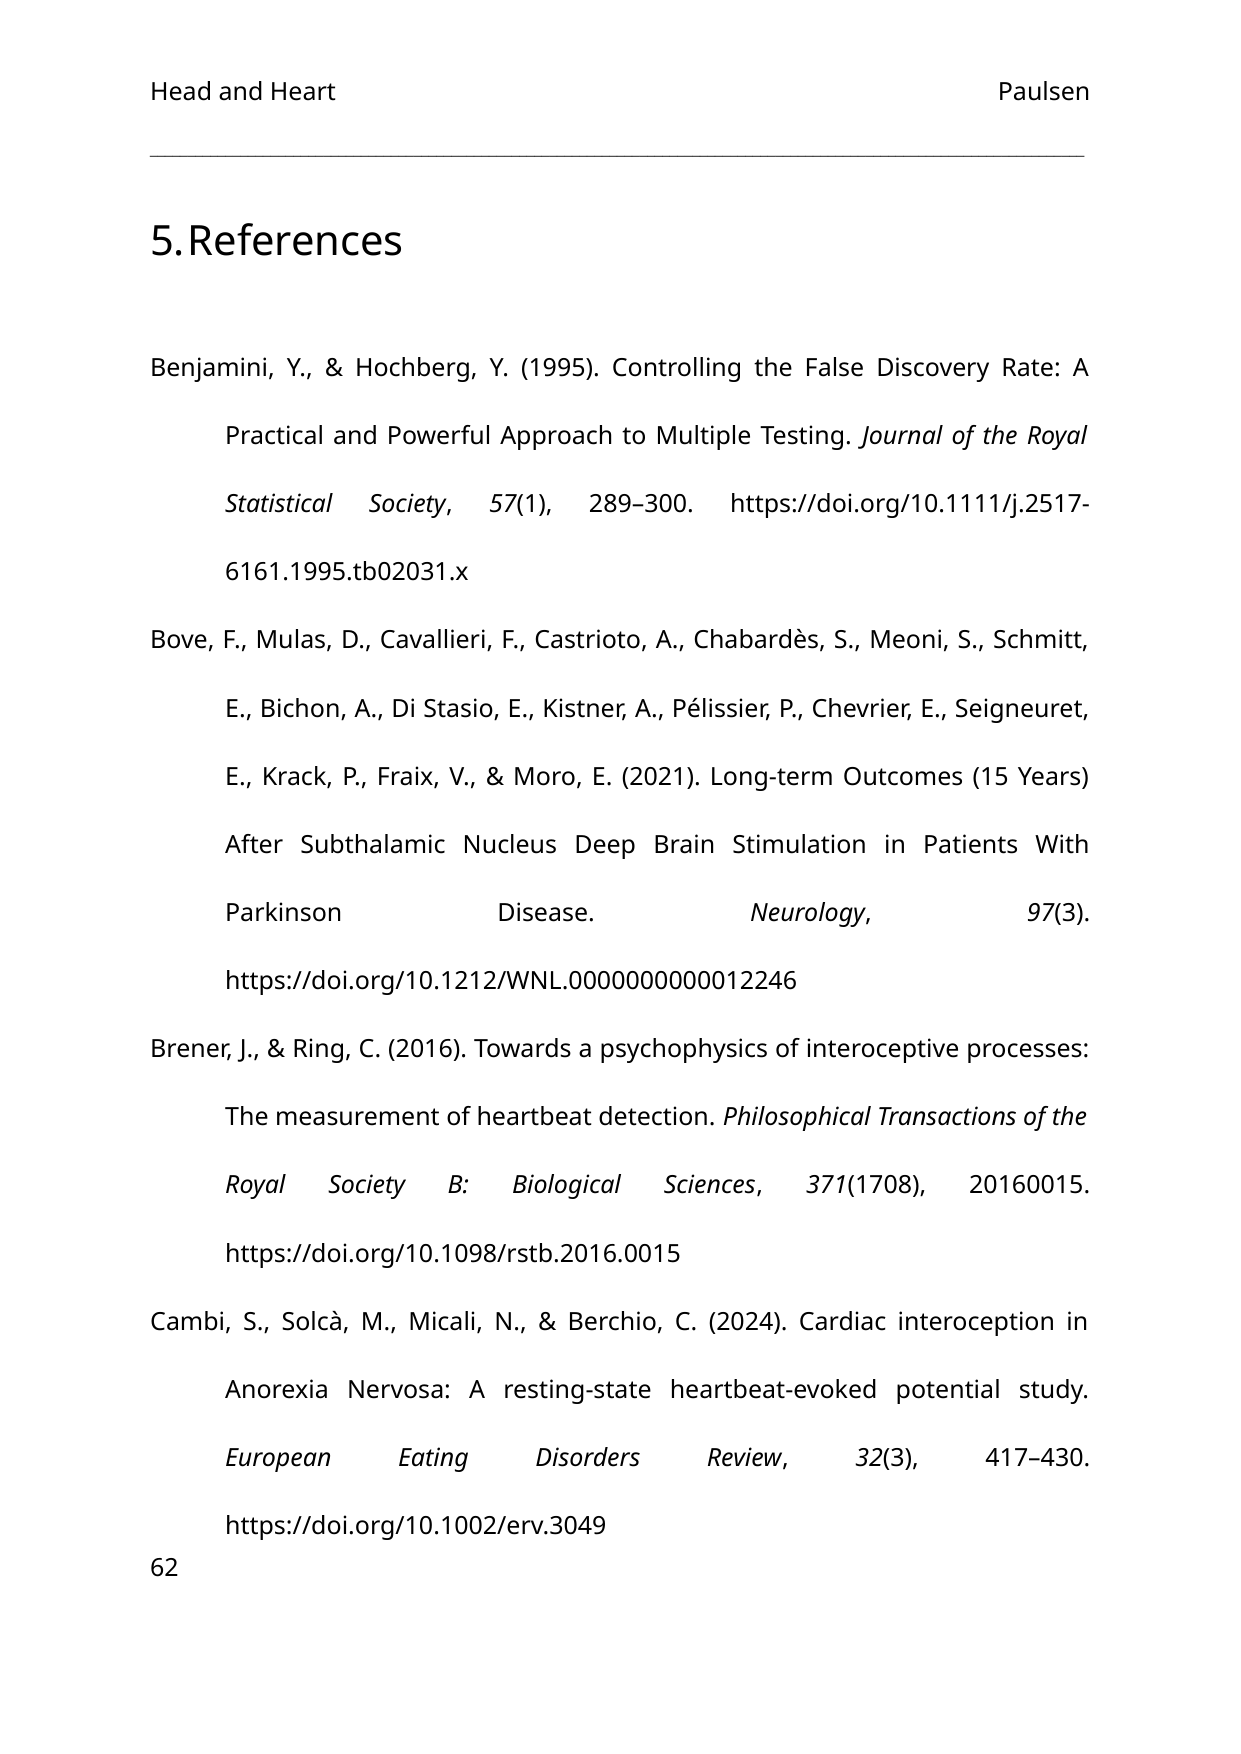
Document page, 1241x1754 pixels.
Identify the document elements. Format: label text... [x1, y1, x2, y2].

text Benjamini, Y., & Hochberg, Y. (1995). Controlling the False Discovery Rate: A Practical and Powerful Approach to Multiple Testing. Journal of the Royal Statistical Society, 57(1), 289–300. https://doi.org/10.1111/j.2517-6161.1995.tb02031.x [150, 349, 1090, 588]
subtitle References [150, 211, 1090, 268]
text Cambi, S., Solcà, M., Micali, N., & Berchio, C. (2024). Cardiac interoception in Anorexia Nervosa: A resting‐state heartbeat‐evoked potential study. European Eating Disorders Review, 32(3), 417–430. https://doi.org/10.1002/erv.3049 [150, 1303, 1090, 1542]
text Brener, J., & Ring, C. (2016). Towards a psychophysics of interoceptive processes: The measurement of heartbeat detection. Philosophical Transactions of the Royal Society B: Biological Sciences, 371(1708), 20160015. https://doi.org/10.1098/rstb.2016.0015 [150, 1031, 1090, 1269]
text Bove, F., Mulas, D., Cavallieri, F., Castrioto, A., Chabardès, S., Meoni, S., Schmitt, E., Bichon, A., Di Stasio, E., Kistner, A., Pélissier, P., Chevrier, E., Seigneuret, E., Krack, P., Fraix, V., & Moro, E. (2021). Long-term Outcomes (15 Years) After Subthalamic Nucleus Deep Brain Stimulation in Patients With Parkinson Disease. Neurology, 97(3). https://doi.org/10.1212/WNL.0000000000012246 [150, 622, 1090, 997]
